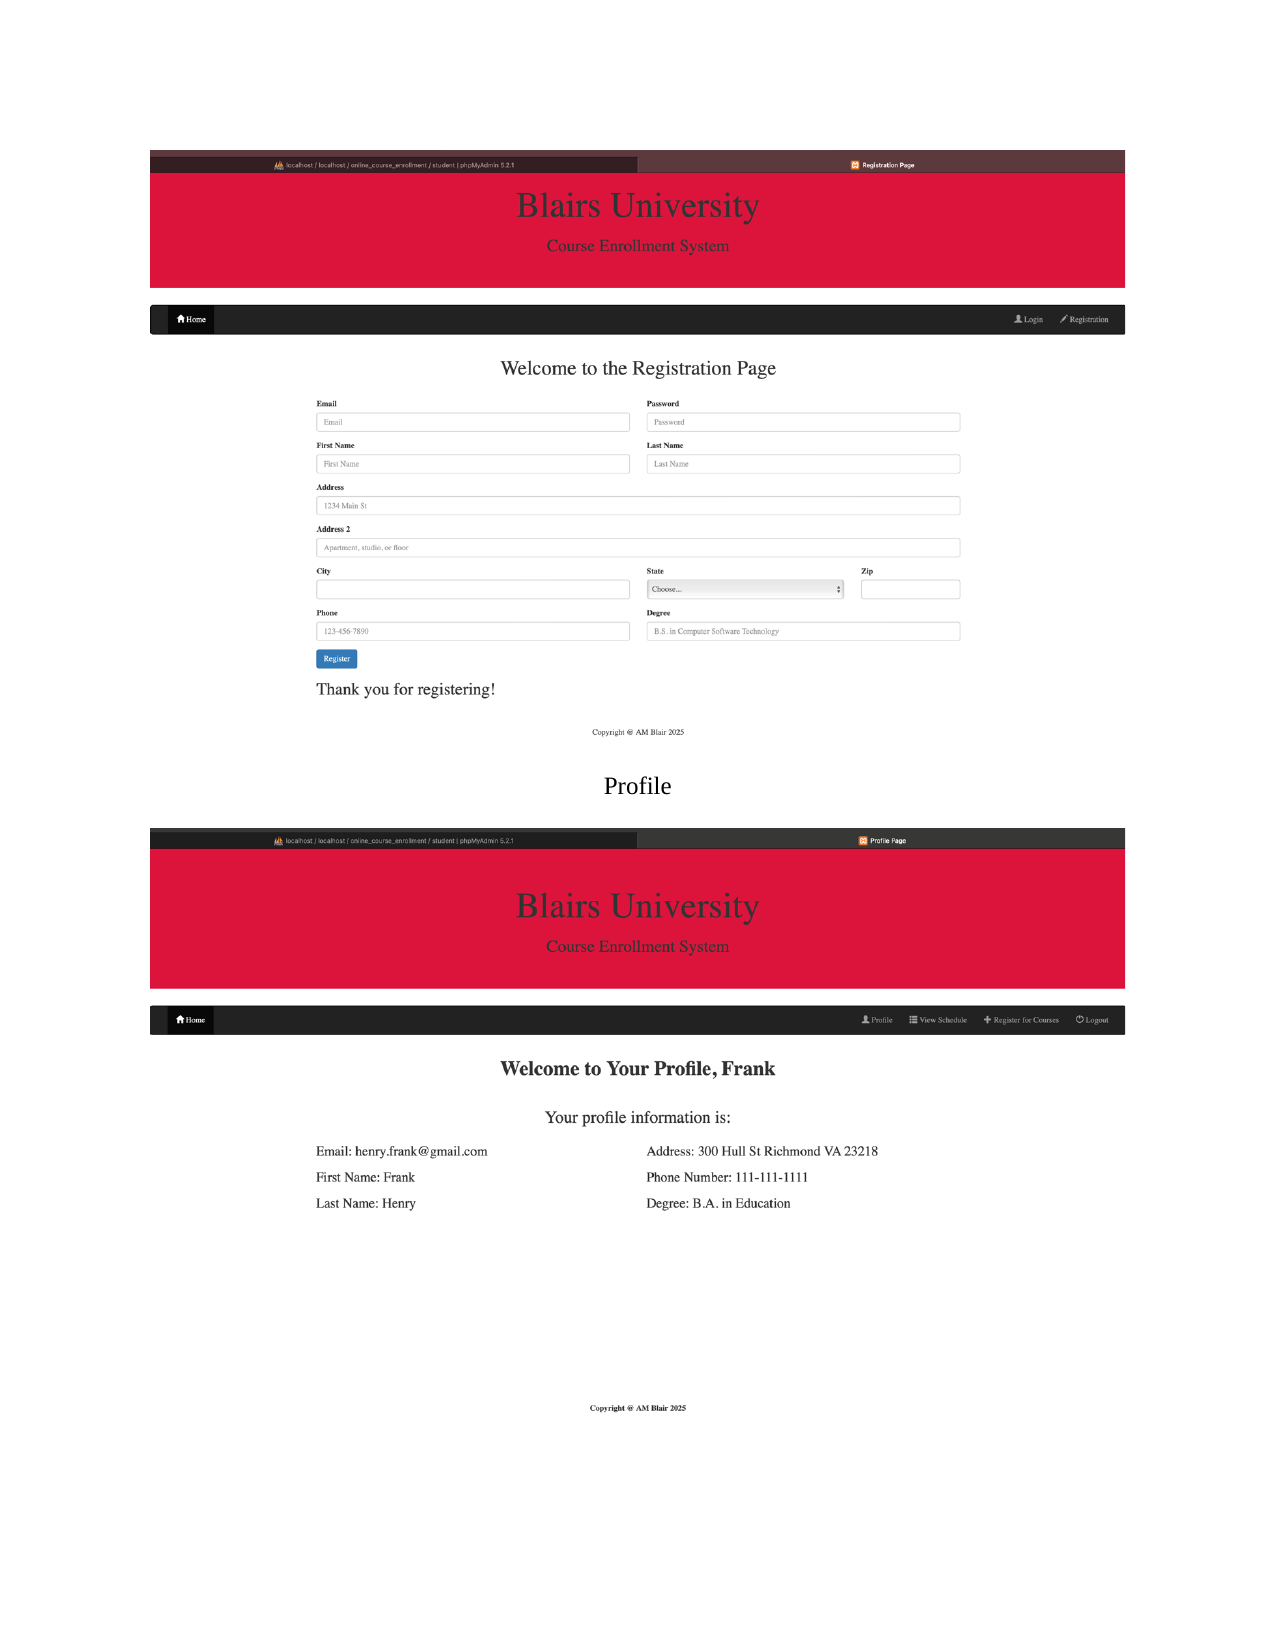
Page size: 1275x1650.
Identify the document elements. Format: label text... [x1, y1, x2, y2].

picture [150, 828, 1125, 1414]
picture [150, 150, 1125, 738]
text Profile [150, 771, 1125, 800]
